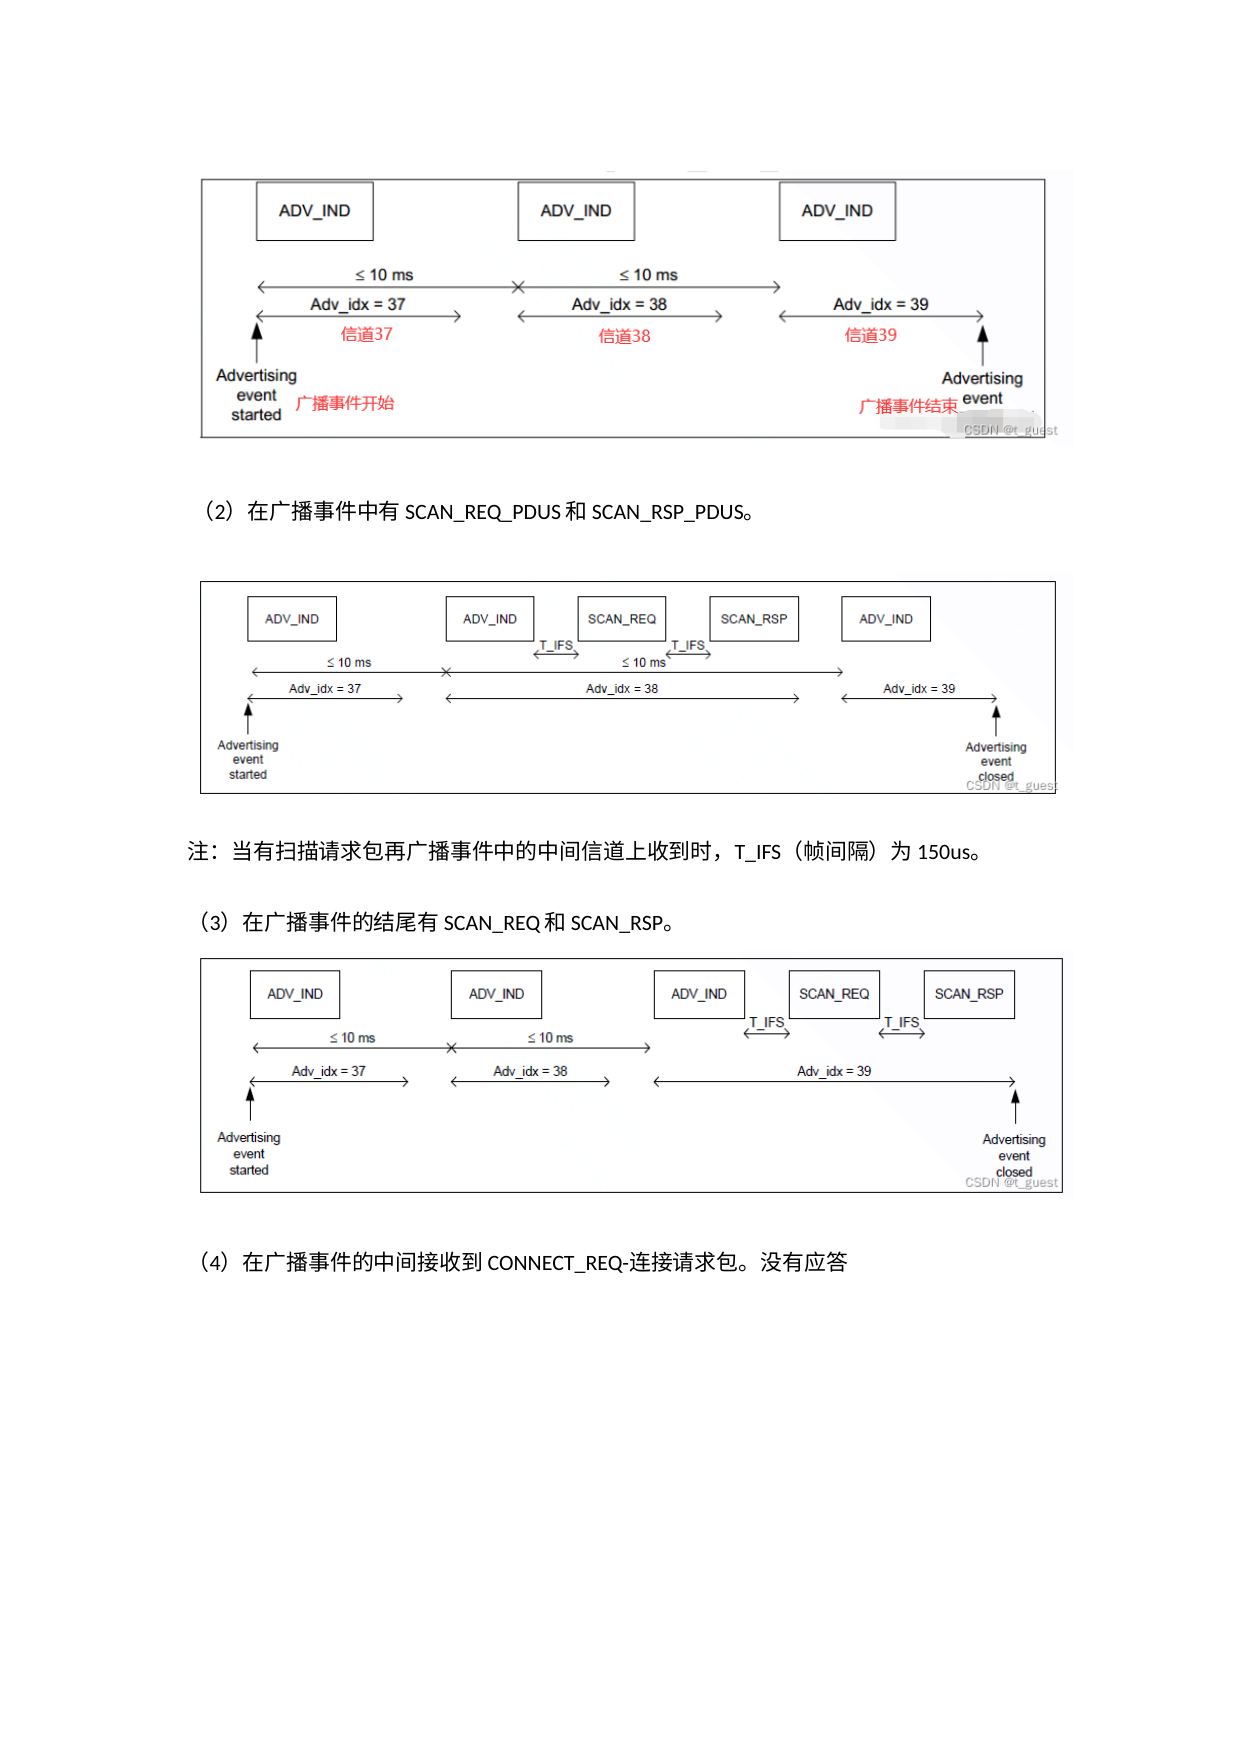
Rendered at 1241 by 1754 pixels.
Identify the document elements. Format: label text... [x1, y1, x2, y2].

text （2）在广播事件中有SCAN_REQ_PDUS和SCAN_RSP_PDUS。 [187, 494, 1053, 526]
picture [187, 170, 1074, 447]
picture [187, 573, 1074, 802]
text （3）在广播事件的结尾有SCAN_REQ和SCAN_RSP。 [187, 905, 1053, 937]
picture [187, 951, 1074, 1199]
text （4）在广播事件的中间接收到CONNECT_REQ-连接请求包。没有应答 [187, 1244, 1053, 1277]
text 注：当有扫描请求包再广播事件中的中间信道上收到时，T_IFS（帧间隔）为150us。 [187, 802, 1053, 866]
